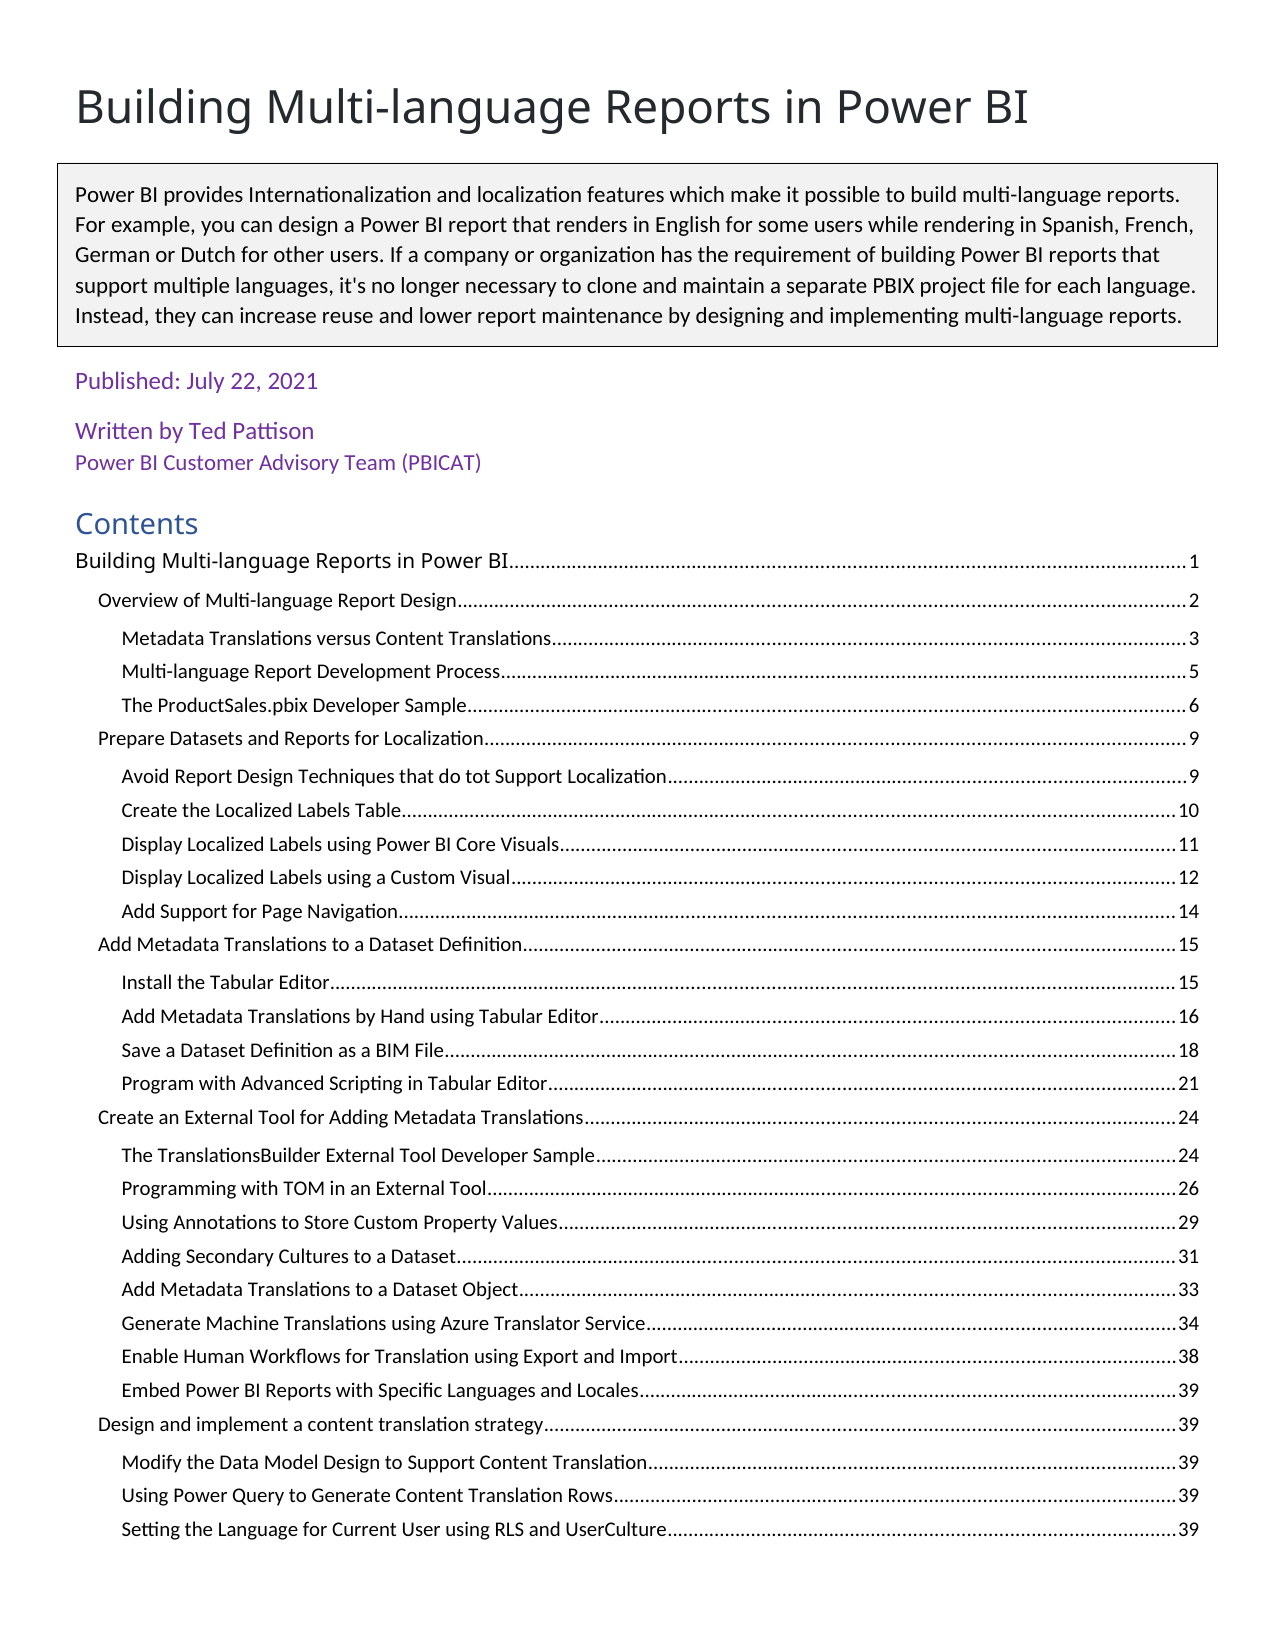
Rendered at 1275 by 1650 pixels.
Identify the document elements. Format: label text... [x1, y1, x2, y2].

text Power BI provides Internationalization and localization features which make it possible to build multi-language reports. For example, you can design a Power BI report that renders in English for some users while rendering in Spanish, French, German or Dutch for other users. If a company or organization has the requirement of building Power BI reports that support multiple languages, it's no longer necessary to clone and maintain a separate PBIX project file for each language. Instead, they can increase reuse and lower report maintenance by designing and implementing multi-language reports. [58, 164, 1217, 346]
text Written by Ted Pattison Power BI Customer Advisory Team (PBICAT) [75, 415, 1200, 476]
text Published: July 22, 2021 [75, 366, 1200, 396]
subtitle Building Multi-language Reports in Power BI [75, 75, 1200, 137]
